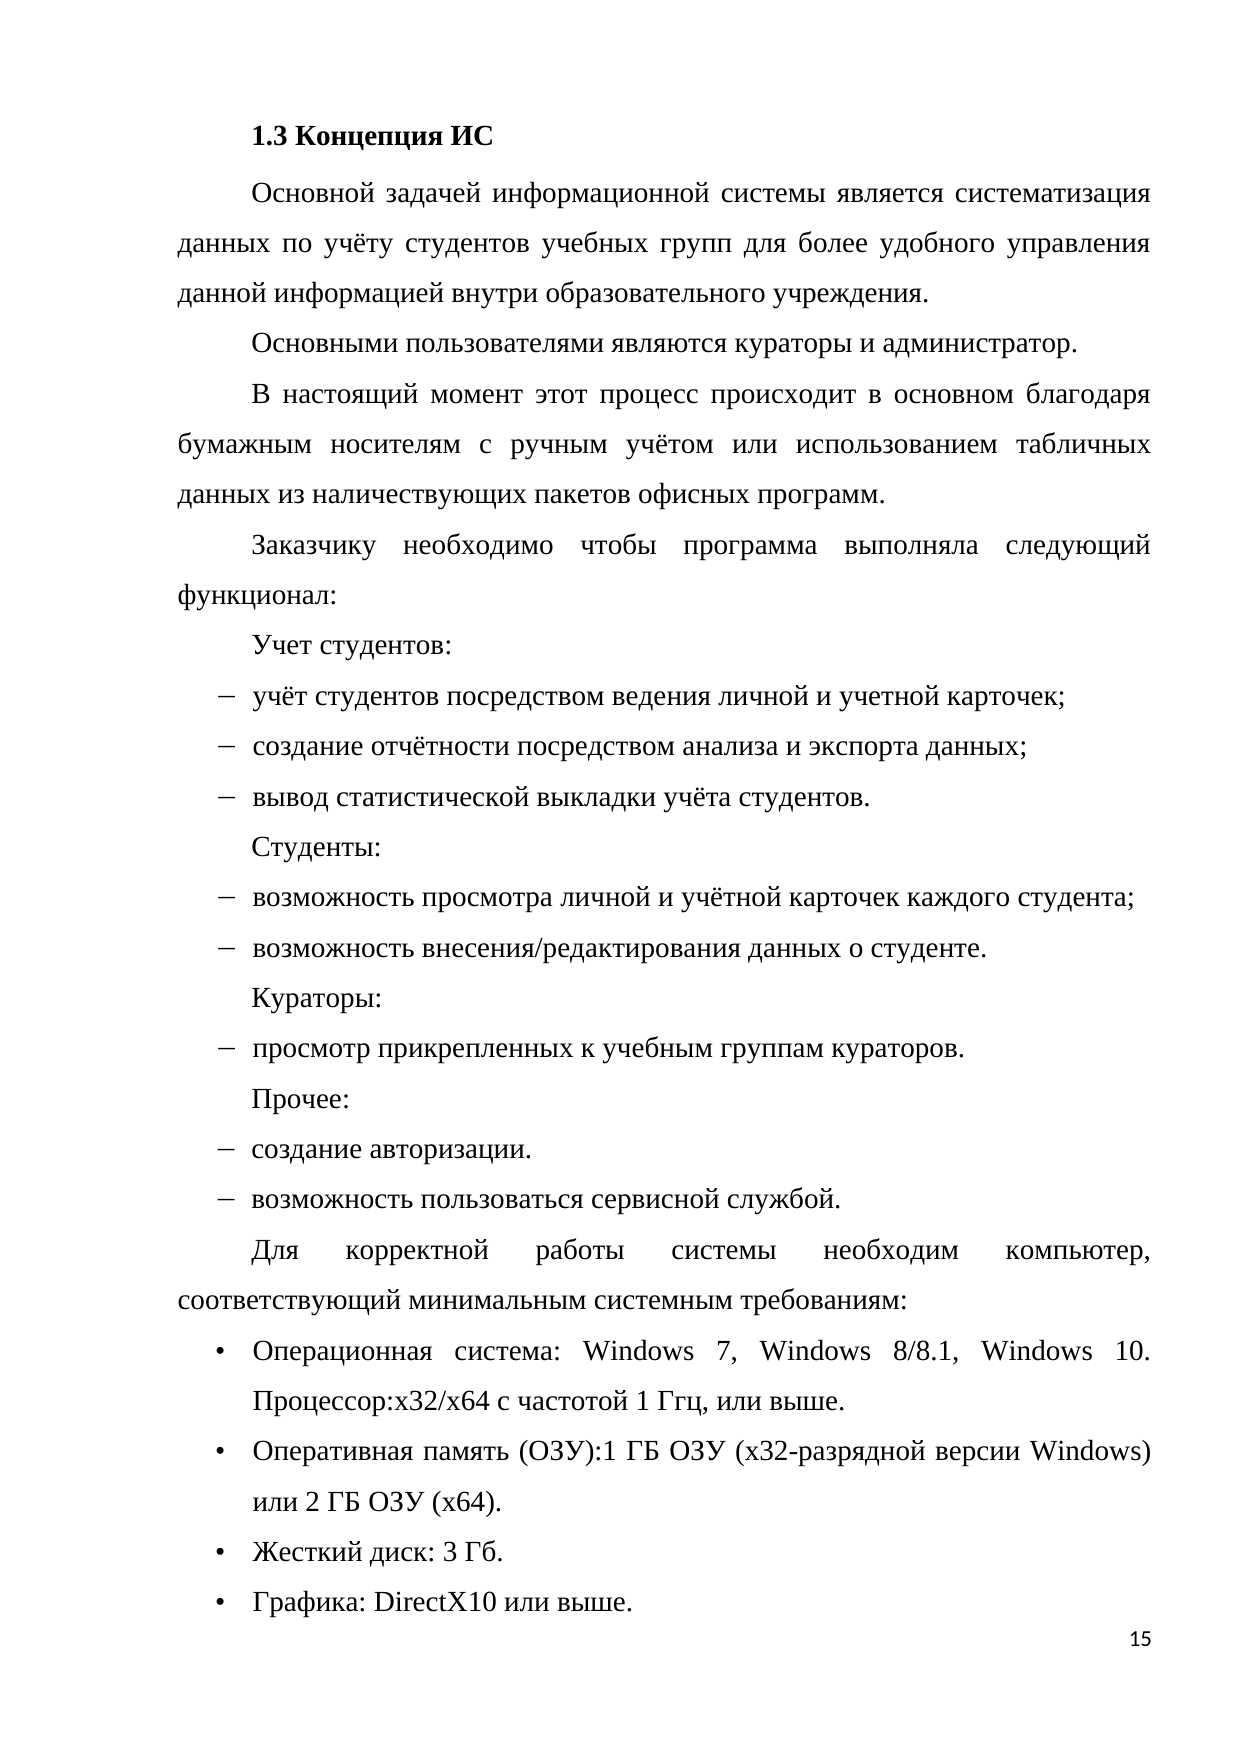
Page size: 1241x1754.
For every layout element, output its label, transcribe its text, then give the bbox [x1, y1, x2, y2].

list возможность просмотра личной и учётной карточек каждого студента; [215, 879, 1152, 913]
subtitle 1.3 Концепция ИС [177, 118, 1152, 152]
list возможность пользоваться сервисной службой. [214, 1182, 1152, 1215]
text Прочее: [177, 1081, 1152, 1114]
list создание авторизации. [214, 1131, 1152, 1165]
list Жесткий диск: 3 Гб. [215, 1534, 1152, 1567]
text Основной задачей информационной системы является систематизация данных по учёту студентов учебных групп для более удобного управления данной информацией внутри образовательного учреждения. [177, 175, 1152, 309]
text В настоящий момент этот процесс происходит в основном благодаря бумажным носителям с ручным учётом или использованием табличных данных из наличествующих пакетов офисных программ. [177, 376, 1152, 510]
list учёт студентов посредством ведения личной и учетной карточек; [215, 678, 1152, 711]
list возможность внесения/редактирования данных о студенте. [215, 930, 1152, 963]
text Учет студентов: [177, 627, 1152, 661]
text Студенты: [177, 829, 1152, 863]
list создание отчётности посредством анализа и экспорта данных; [215, 728, 1152, 762]
text Для корректной работы системы необходим компьютер, соответствующий минимальным системным требованиям: [177, 1232, 1152, 1316]
list Графика: DirectX10 или выше. [215, 1584, 1152, 1618]
list Оперативная память (ОЗУ):1 ГБ ОЗУ (x32-разрядной версии Windows) или 2 ГБ ОЗУ (x64). [215, 1433, 1152, 1517]
text Кураторы: [177, 980, 1152, 1014]
text Заказчику необходимо чтобы программа выполняла следующий функционал: [177, 527, 1152, 611]
list Операционная система: Windows 7, Windows 8/8.1, Windows 10. Процессор:x32/x64 с частотой 1 Ггц, или выше. [215, 1333, 1152, 1417]
list просмотр прикрепленных к учебным группам кураторов. [215, 1031, 1152, 1064]
text Основными пользователями являются кураторы и администратор. [177, 326, 1152, 359]
list вывод статистической выкладки учёта студентов. [215, 779, 1152, 812]
